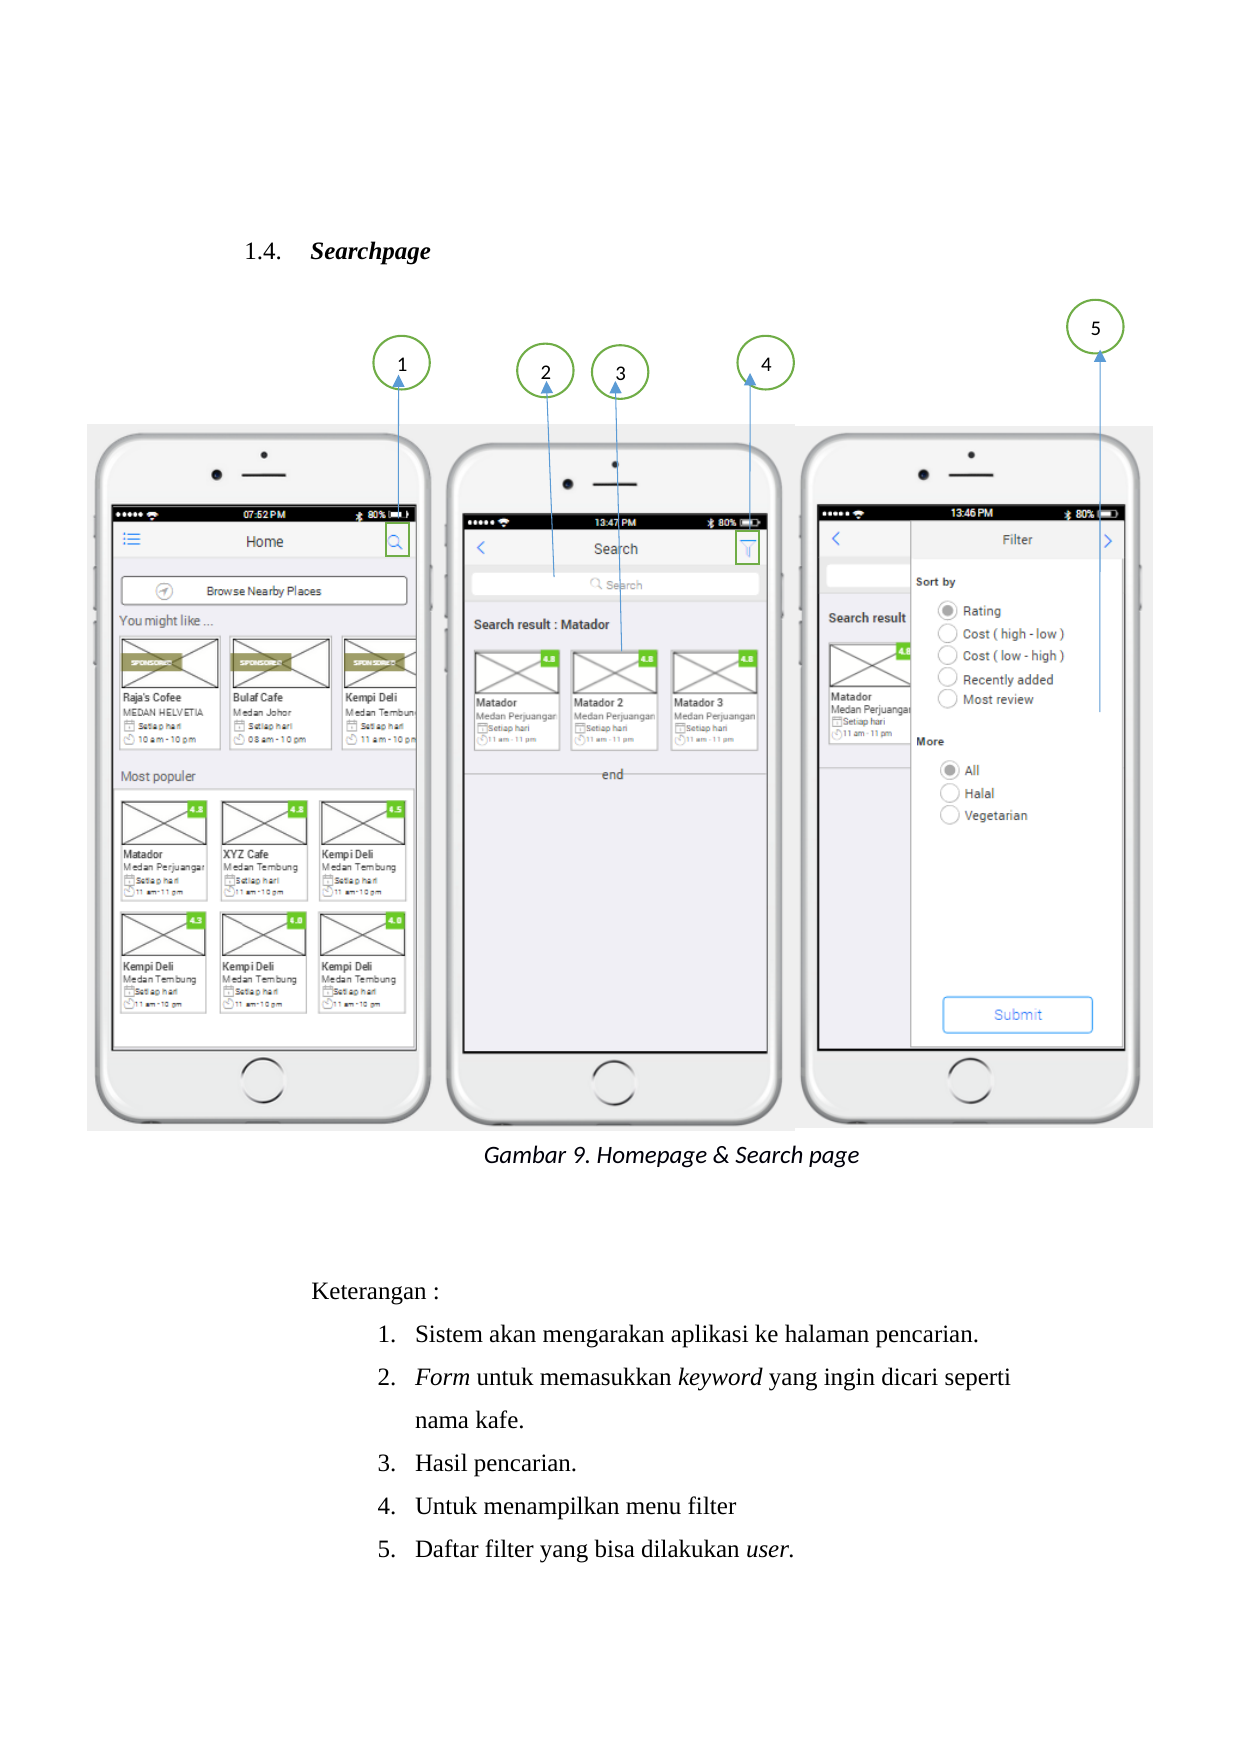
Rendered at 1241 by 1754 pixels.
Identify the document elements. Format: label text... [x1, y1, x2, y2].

subtitle Searchpage [244, 236, 1063, 265]
picture [737, 532, 758, 563]
list Keterangan : [274, 1276, 1063, 1304]
list Form untuk memasukkan keyword yang ingin dicari seperti nama kafe. [377, 1362, 1063, 1434]
list Sistem akan mengarakan aplikasi ke halaman pencarian. [377, 1319, 1063, 1348]
list Untuk menampilkan menu filter [377, 1491, 1063, 1520]
list Hasil pencarian. [377, 1448, 1063, 1477]
list Daftar filter yang bisa dilakukan user. [377, 1534, 1063, 1563]
picture [87, 424, 1153, 1131]
